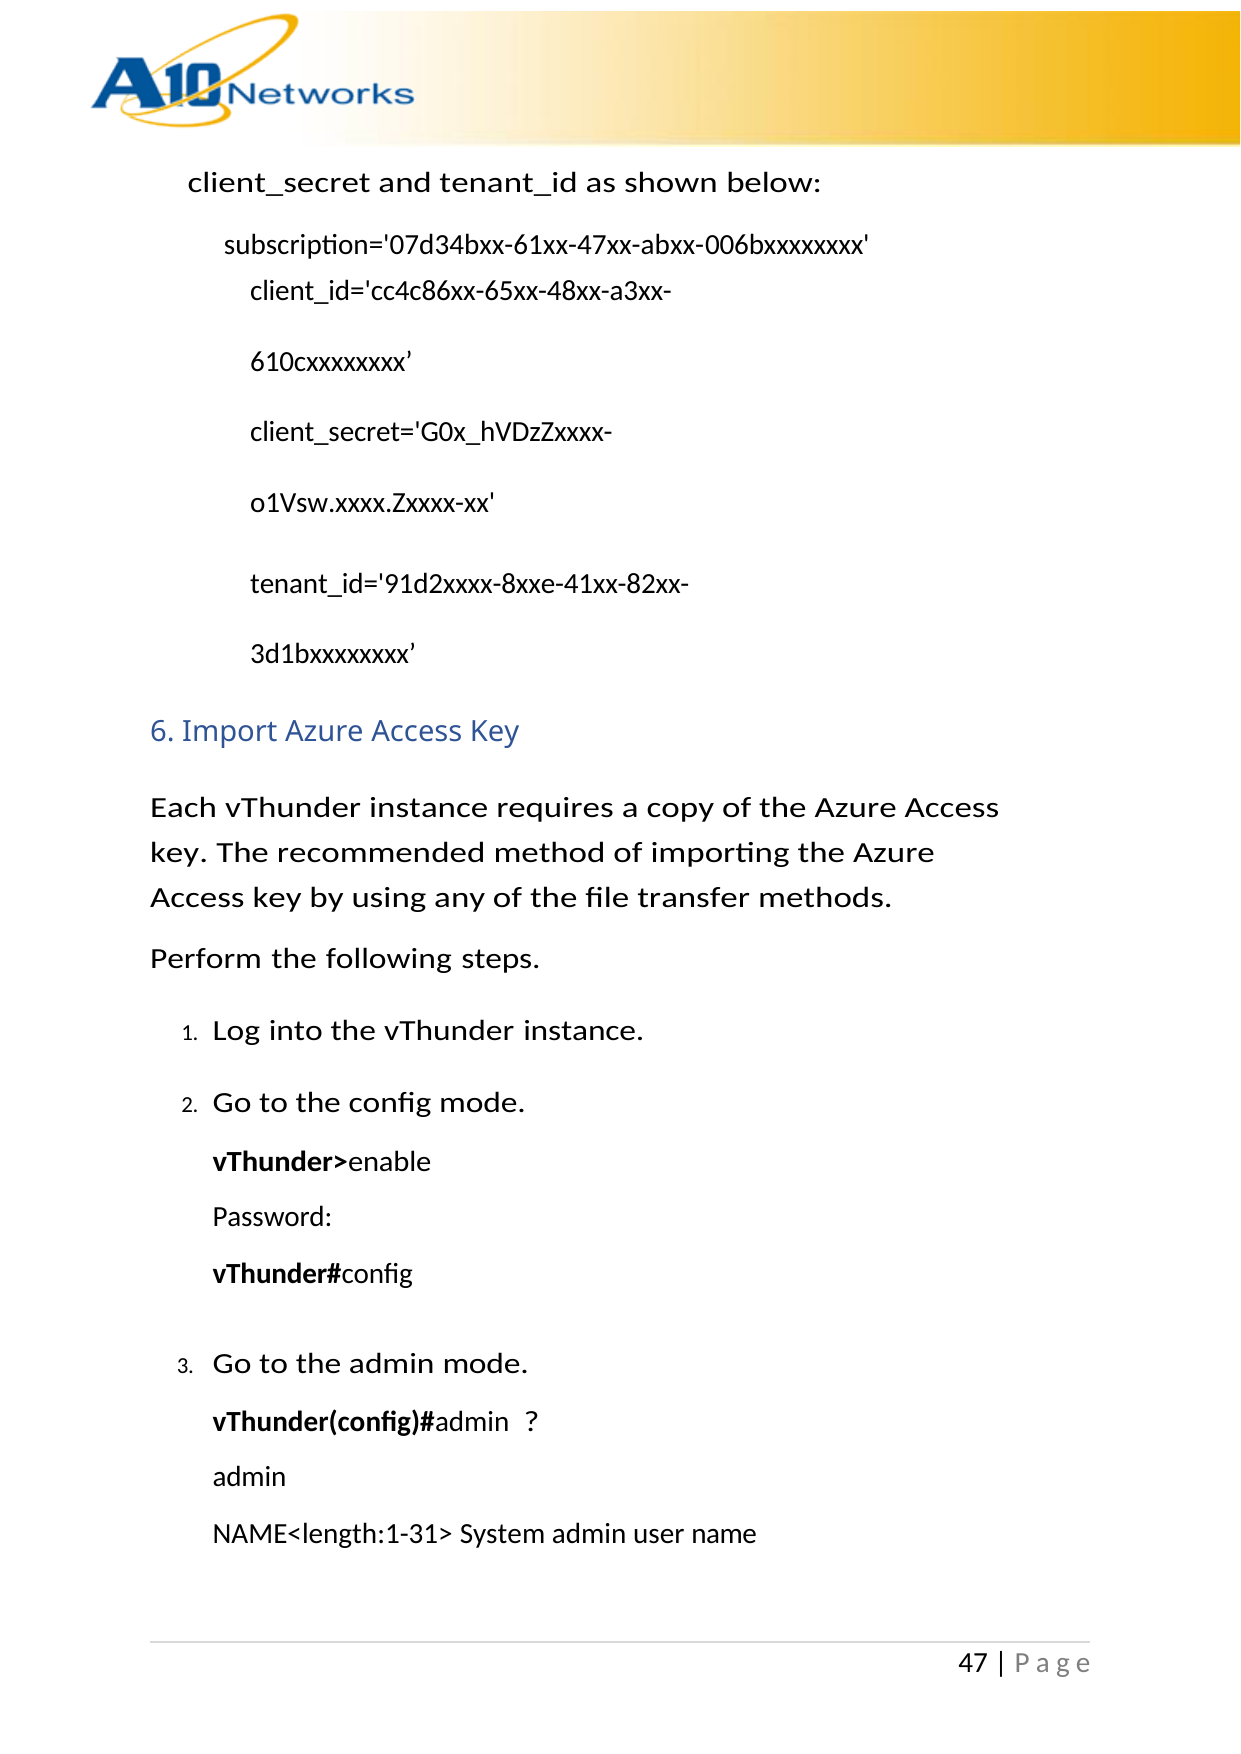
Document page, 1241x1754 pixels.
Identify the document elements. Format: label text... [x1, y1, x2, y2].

text admin [212, 1458, 1090, 1494]
text subscription='07d34bxx-61xx-47xx-abxx-006bxxxxxxxx' [187, 226, 906, 262]
picture [0, 11, 1241, 147]
list Create a text file with as subscription, client_id, client_secret and tenant_id as shown below: [150, 164, 1018, 200]
subtitle 6. Import Azure Access Key [150, 710, 1090, 750]
list Go to the admin mode. [177, 1345, 1090, 1381]
text vThunder>enable [212, 1143, 1090, 1178]
text Perform the following steps. [150, 940, 1090, 976]
text Password: [212, 1198, 1090, 1233]
text NAME<length:1-31> System admin user name [212, 1516, 1090, 1551]
text client_id='cc4c86xx-65xx-48xx-a3xx-610cxxxxxxxx’ client_secret='G0x_hVDzZxxxx-o1Vsw.xxxx.Zxxxx-xx' [250, 272, 764, 519]
text vThunder#config [212, 1255, 1090, 1290]
list Go to the config mode. [181, 1084, 1090, 1120]
text vThunder(config)#admin ? [212, 1403, 1090, 1439]
text tenant_id='91d2xxxx-8xxe-41xx-82xx-3d1bxxxxxxxx’ [250, 565, 764, 671]
text Each vThunder instance requires a copy of the Azure Access key. The recommended method of importing the Azure Access key by using any of the file transfer methods. [150, 789, 1023, 914]
list Log into the vThunder instance. [181, 1012, 1090, 1048]
